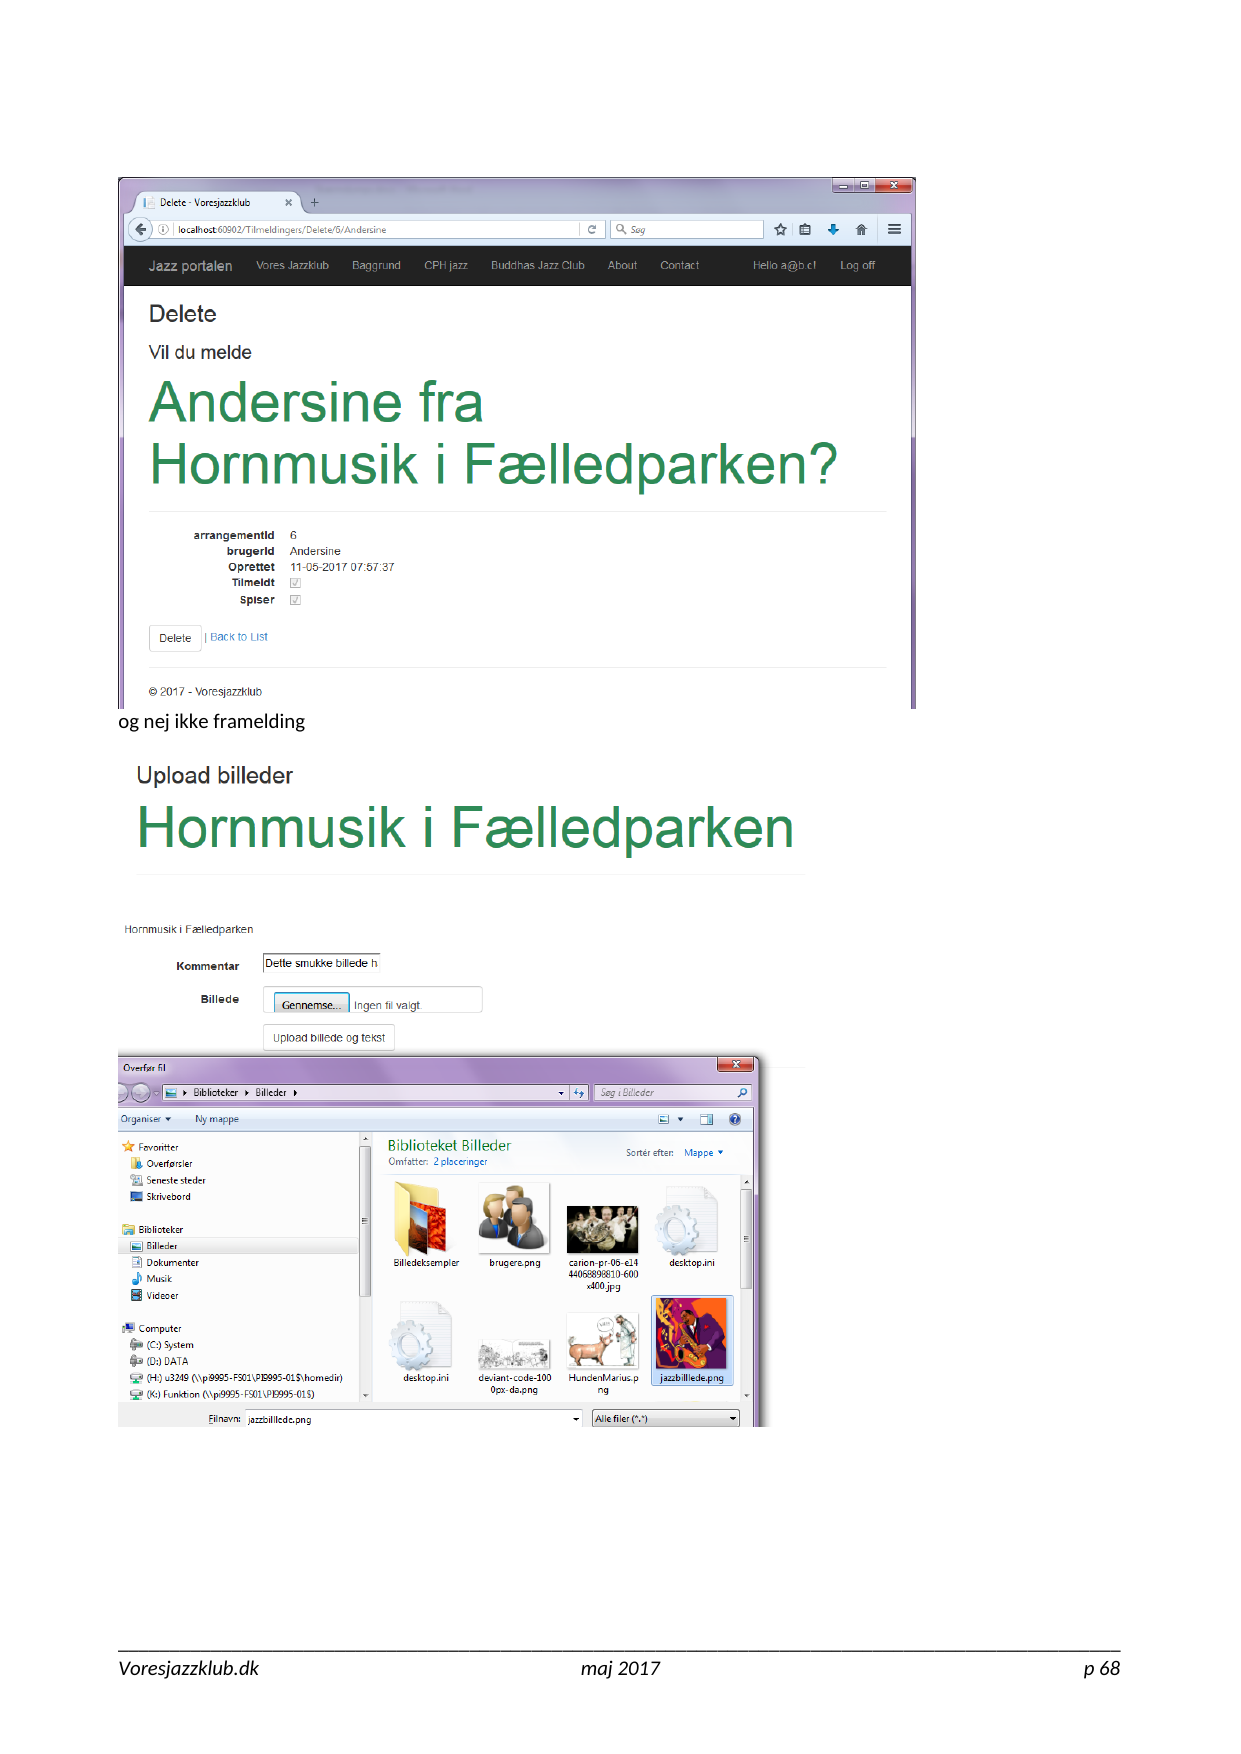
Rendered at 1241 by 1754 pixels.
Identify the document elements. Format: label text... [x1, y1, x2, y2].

picture [118, 758, 806, 1427]
picture [118, 177, 916, 709]
text og nej ikke framelding [118, 708, 1122, 733]
